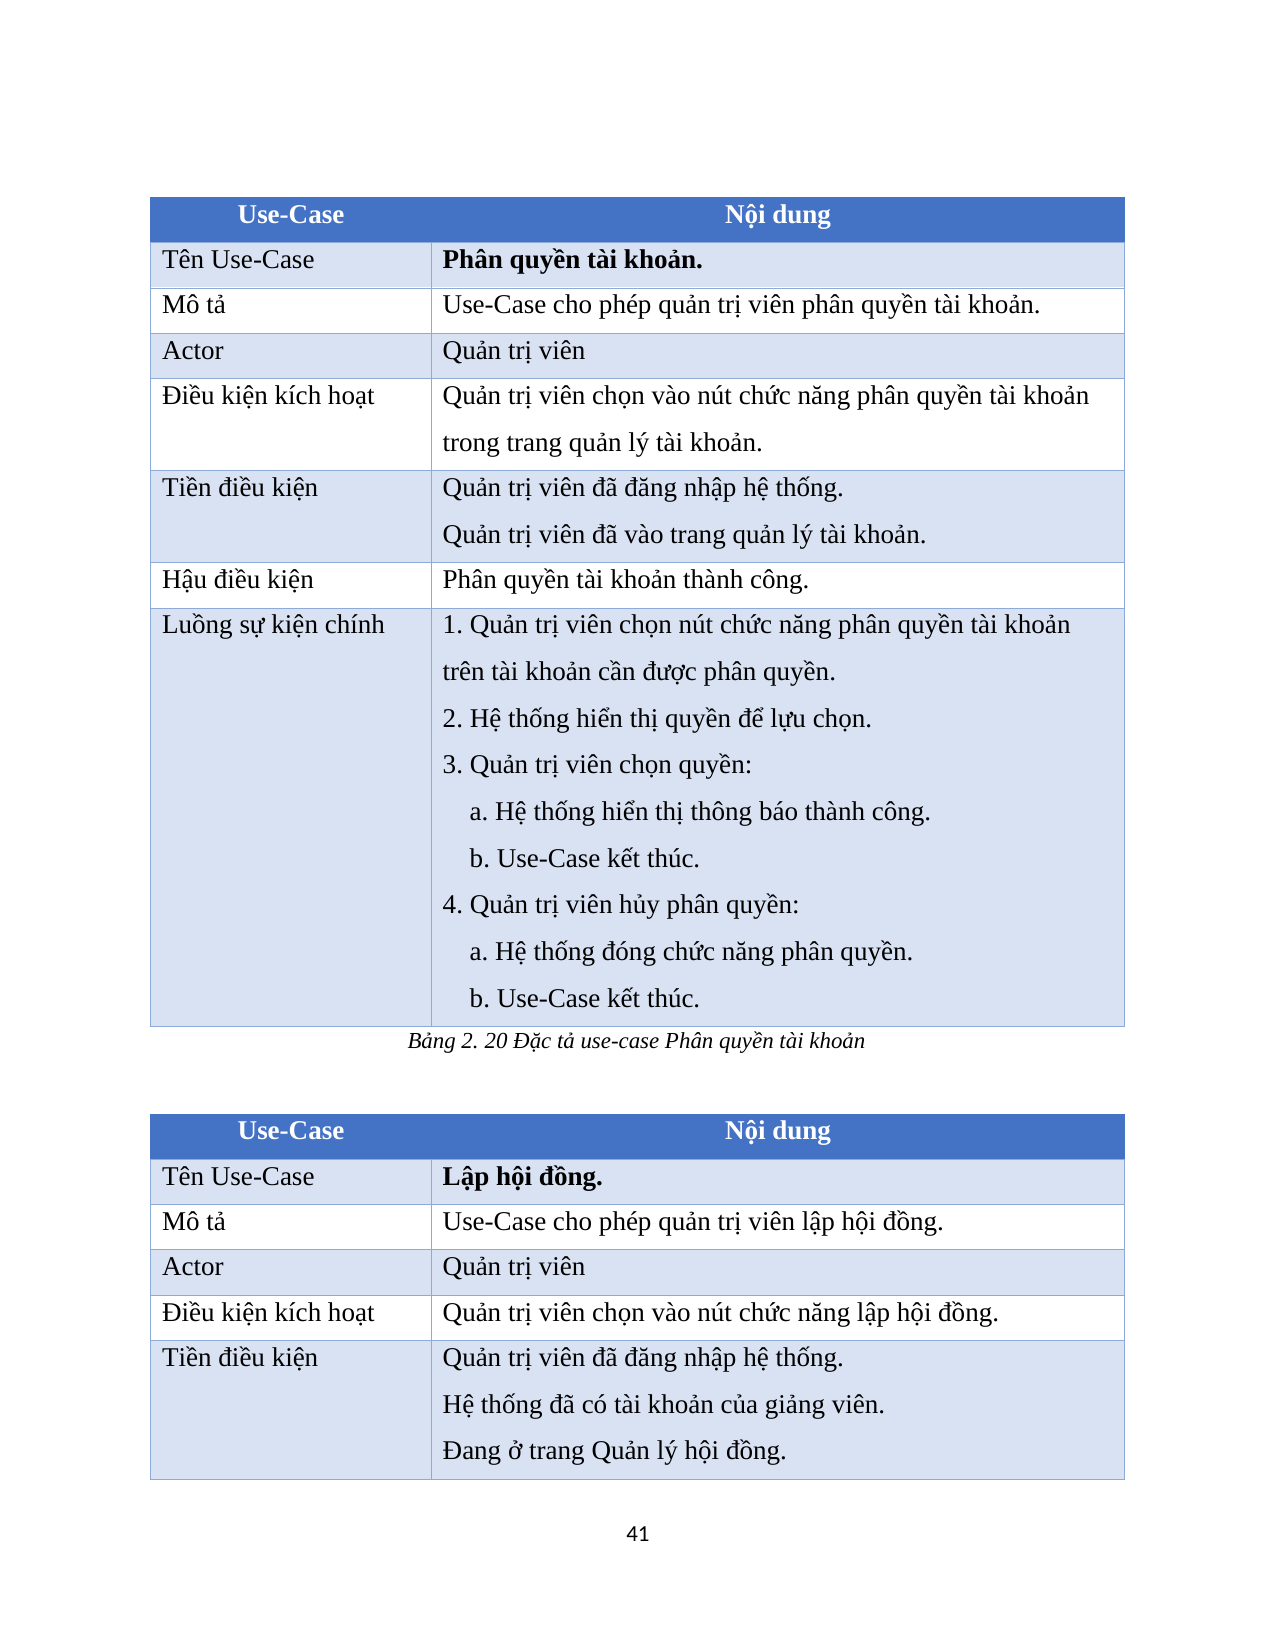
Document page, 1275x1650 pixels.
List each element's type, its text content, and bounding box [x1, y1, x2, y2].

table_cell Quản trị viên [432, 334, 1124, 378]
table_header Nội dung [432, 198, 1124, 242]
table_cell Mô tả [151, 289, 431, 333]
table_cell Hậu điều kiện [151, 563, 431, 607]
table_header Nội dung [432, 1115, 1124, 1159]
table_cell Quản trị viên chọn vào nút chức năng phân quyền tài khoản trong trang quản lý tài khoản. [432, 379, 1124, 470]
table_cell Quản trị viên đã đăng nhập hệ thống. Hệ thống đã có tài khoản của giảng viên. Đang ở trang Quản lý hội đồng. [432, 1341, 1124, 1479]
table_cell Quản trị viên đã đăng nhập hệ thống. Quản trị viên đã vào trang quản lý tài khoản. [432, 471, 1124, 562]
table_header Use-Case [151, 1115, 431, 1159]
table_cell Use-Case cho phép quản trị viên phân quyền tài khoản. [432, 289, 1124, 333]
table_cell Use-Case cho phép quản trị viên lập hội đồng. [432, 1205, 1124, 1249]
table_cell Lập hội đồng. [432, 1160, 1124, 1204]
table_cell Tên Use-Case [151, 243, 431, 287]
table_cell Điều kiện kích hoạt [151, 379, 431, 470]
table_header Use-Case [151, 198, 431, 242]
table_cell Mô tả [151, 1205, 431, 1249]
table_cell Điều kiện kích hoạt [151, 1296, 431, 1340]
table_cell Tiền điều kiện [151, 1341, 431, 1479]
table_cell Tiền điều kiện [151, 471, 431, 562]
table_cell 1. Quản trị viên chọn nút chức năng phân quyền tài khoản trên tài khoản cần được phân quyền. 2. Hệ thống hiển thị quyền để lựu chọn. 3. Quản trị viên chọn quyền: a. Hệ thống hiển thị thông báo thành công. b. Use-Case kết thúc. 4. Quản trị viên hủy phân quyền: a. Hệ thống đóng chức năng phân quyền. b. Use-Case kết thúc. [432, 609, 1124, 1026]
table_cell Tên Use-Case [151, 1160, 431, 1204]
table_cell Luồng sự kiện chính [151, 609, 431, 1026]
table_cell Actor [151, 334, 431, 378]
table_cell Quản trị viên [432, 1250, 1124, 1295]
table_cell Phân quyền tài khoản thành công. [432, 563, 1124, 607]
table_cell Quản trị viên chọn vào nút chức năng lập hội đồng. [432, 1296, 1124, 1340]
table_cell Phân quyền tài khoản. [432, 243, 1124, 287]
table_cell Actor [151, 1250, 431, 1295]
